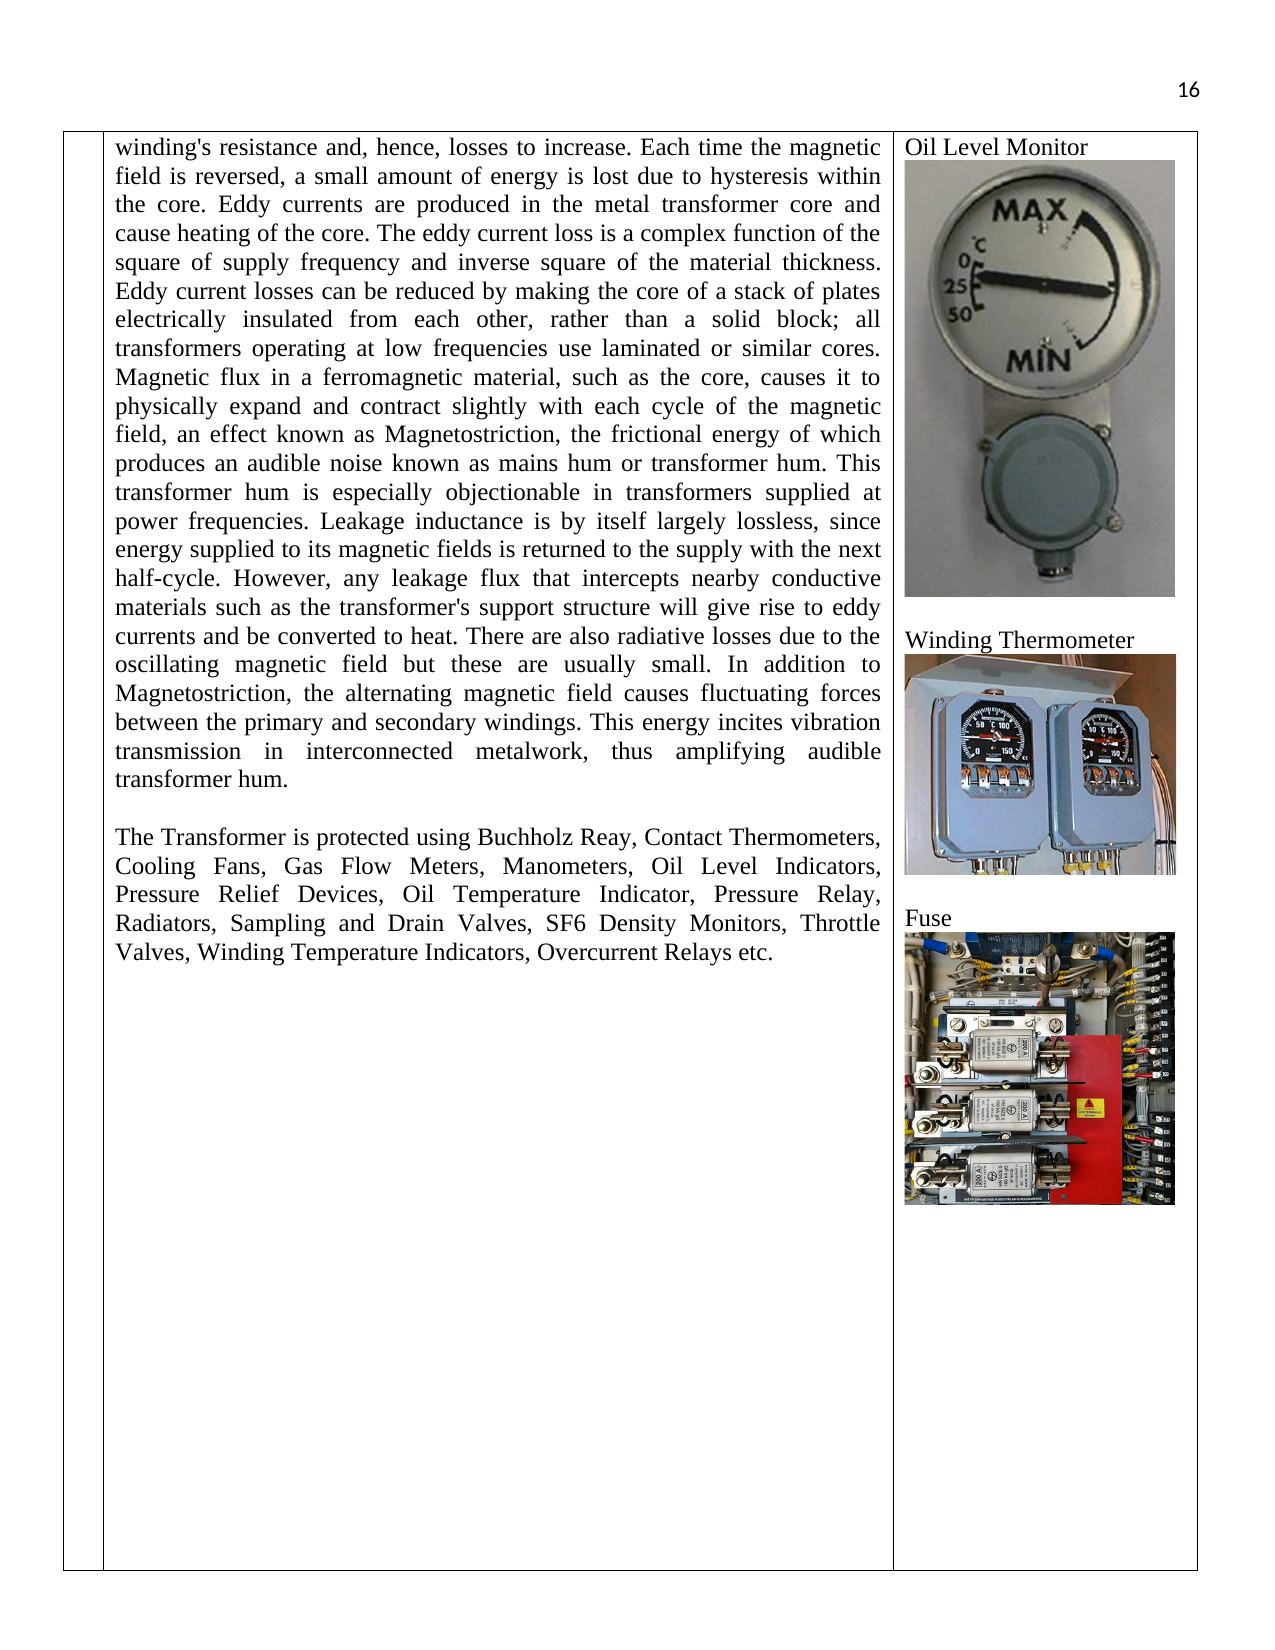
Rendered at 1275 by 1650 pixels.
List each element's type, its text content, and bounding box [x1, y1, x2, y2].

picture [904, 932, 1175, 1205]
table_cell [894, 132, 1197, 1569]
picture [904, 160, 1175, 597]
picture [904, 654, 1177, 875]
table_cell 3 [64, 132, 103, 1569]
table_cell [104, 132, 893, 1569]
